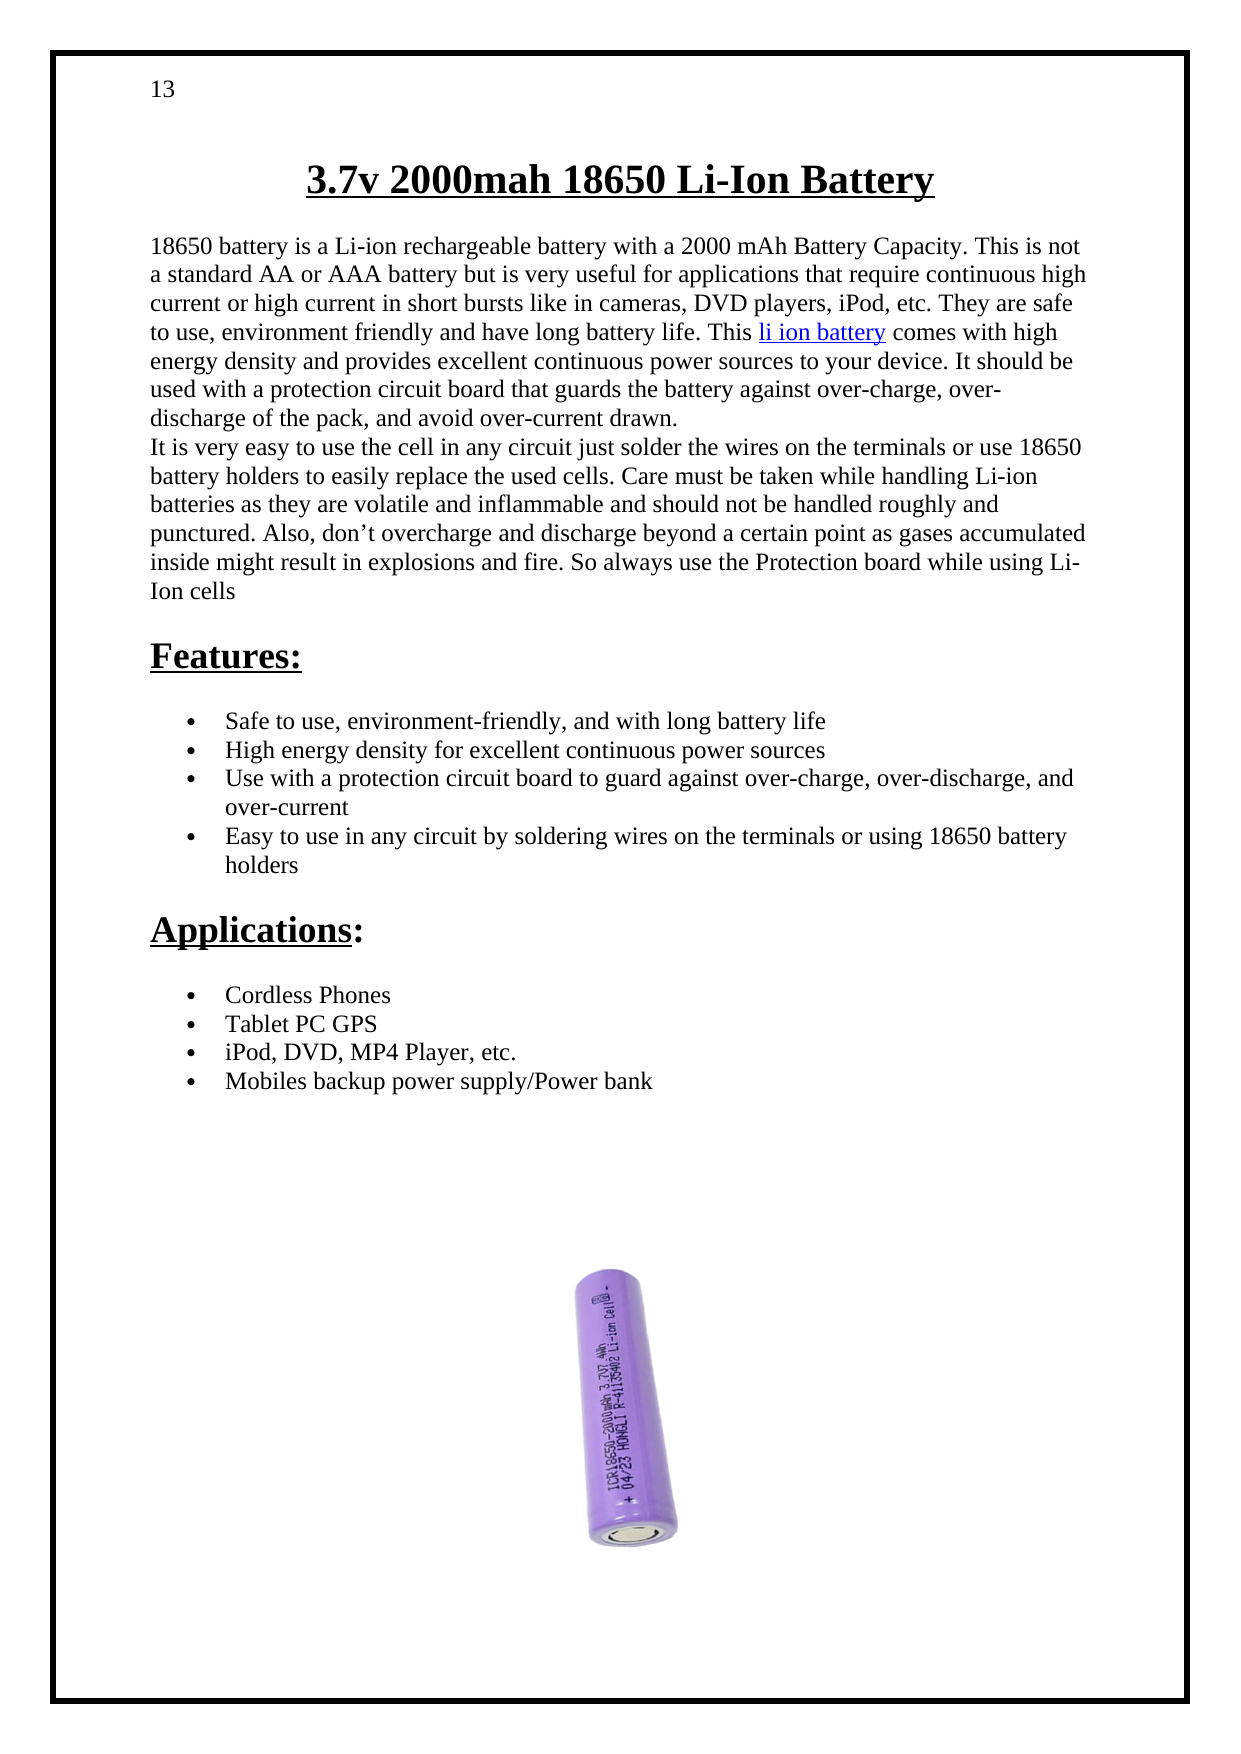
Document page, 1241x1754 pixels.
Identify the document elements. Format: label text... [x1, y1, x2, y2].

list Safe to use, environment-friendly, and with long battery life [187, 706, 1090, 735]
list Cordless Phones [187, 980, 1090, 1009]
list iPod, DVD, MP4 Player, etc. [187, 1037, 1090, 1066]
text It is very easy to use the cell in any circuit just solder the wires on the terminals or use 18650 battery holders to easily replace the used cells. Care must be taken while handling Li-ion batteries as they are volatile and inflammable and should not be handled roughly and punctured. Also, don’t overcharge and discharge beyond a certain point as gases accumulated inside might result in explosions and fire. So always use the Protection board while using Li-Ion cells [150, 432, 1090, 604]
subtitle 3.7v 2000mah 18650 Li-Ion Battery [150, 154, 1090, 202]
text Features: [150, 634, 1090, 677]
list Mobiles backup power supply/Power bank [187, 1066, 1090, 1095]
picture [453, 1244, 787, 1578]
list High energy density for excellent continuous power sources [187, 735, 1090, 763]
text Applications: [150, 908, 1090, 951]
list Easy to use in any circuit by soldering wires on the terminals or using 18650 battery holders [187, 821, 1090, 878]
list Use with a protection circuit board to guard against over-charge, over-discharge, and over-current [187, 763, 1090, 821]
text 18650 battery is a Li-ion rechargeable battery with a 2000 mAh Battery Capacity. This is not a standard AA or AAA battery but is very useful for applications that require continuous high current or high current in short bursts like in cameras, DVD players, iPod, etc. They are safe to use, environment friendly and have long battery life. This li ion battery comes with high energy density and provides excellent continuous power sources to your device. It should be used with a protection circuit board that guards the battery against over-charge, over-discharge of the pack, and avoid over-current drawn. [150, 231, 1090, 432]
list Tablet PC GPS [187, 1009, 1090, 1037]
